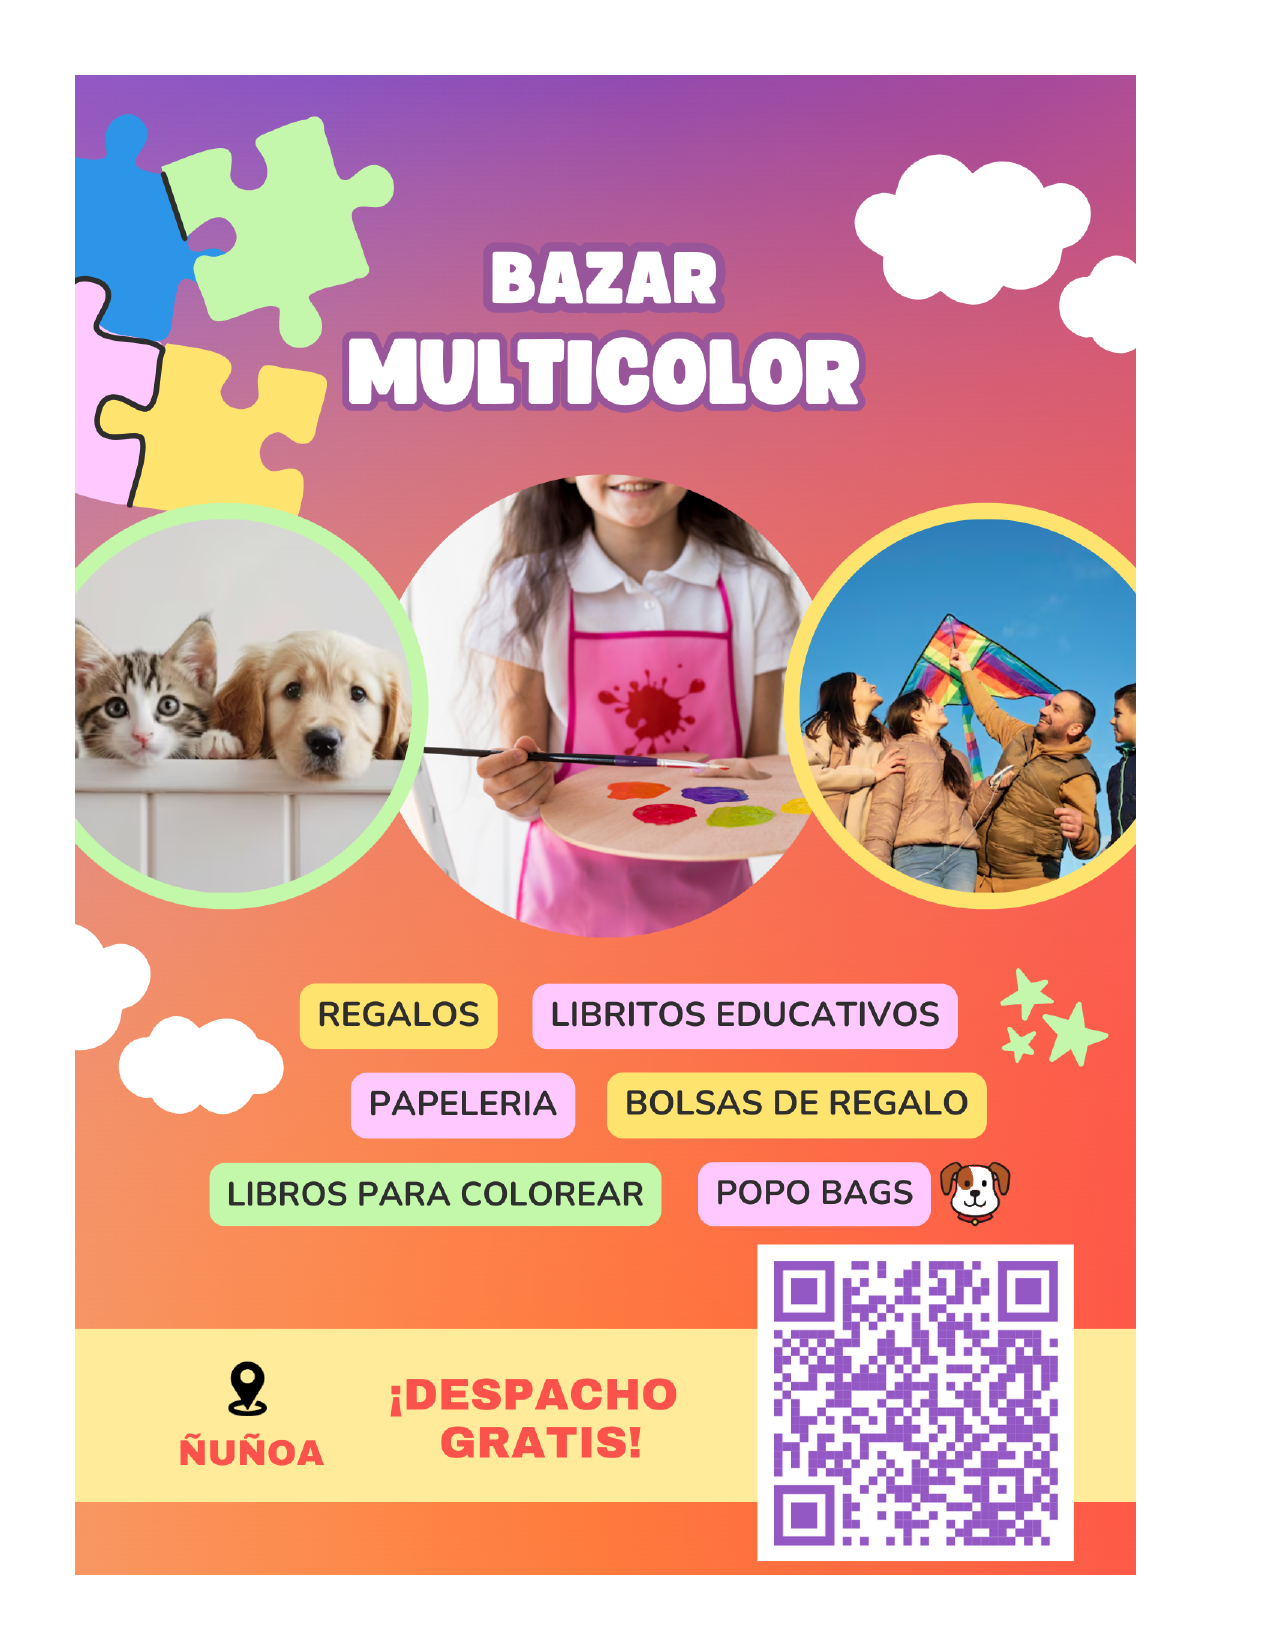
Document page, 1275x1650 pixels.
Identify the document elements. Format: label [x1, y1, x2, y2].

picture [75, 75, 1136, 1575]
